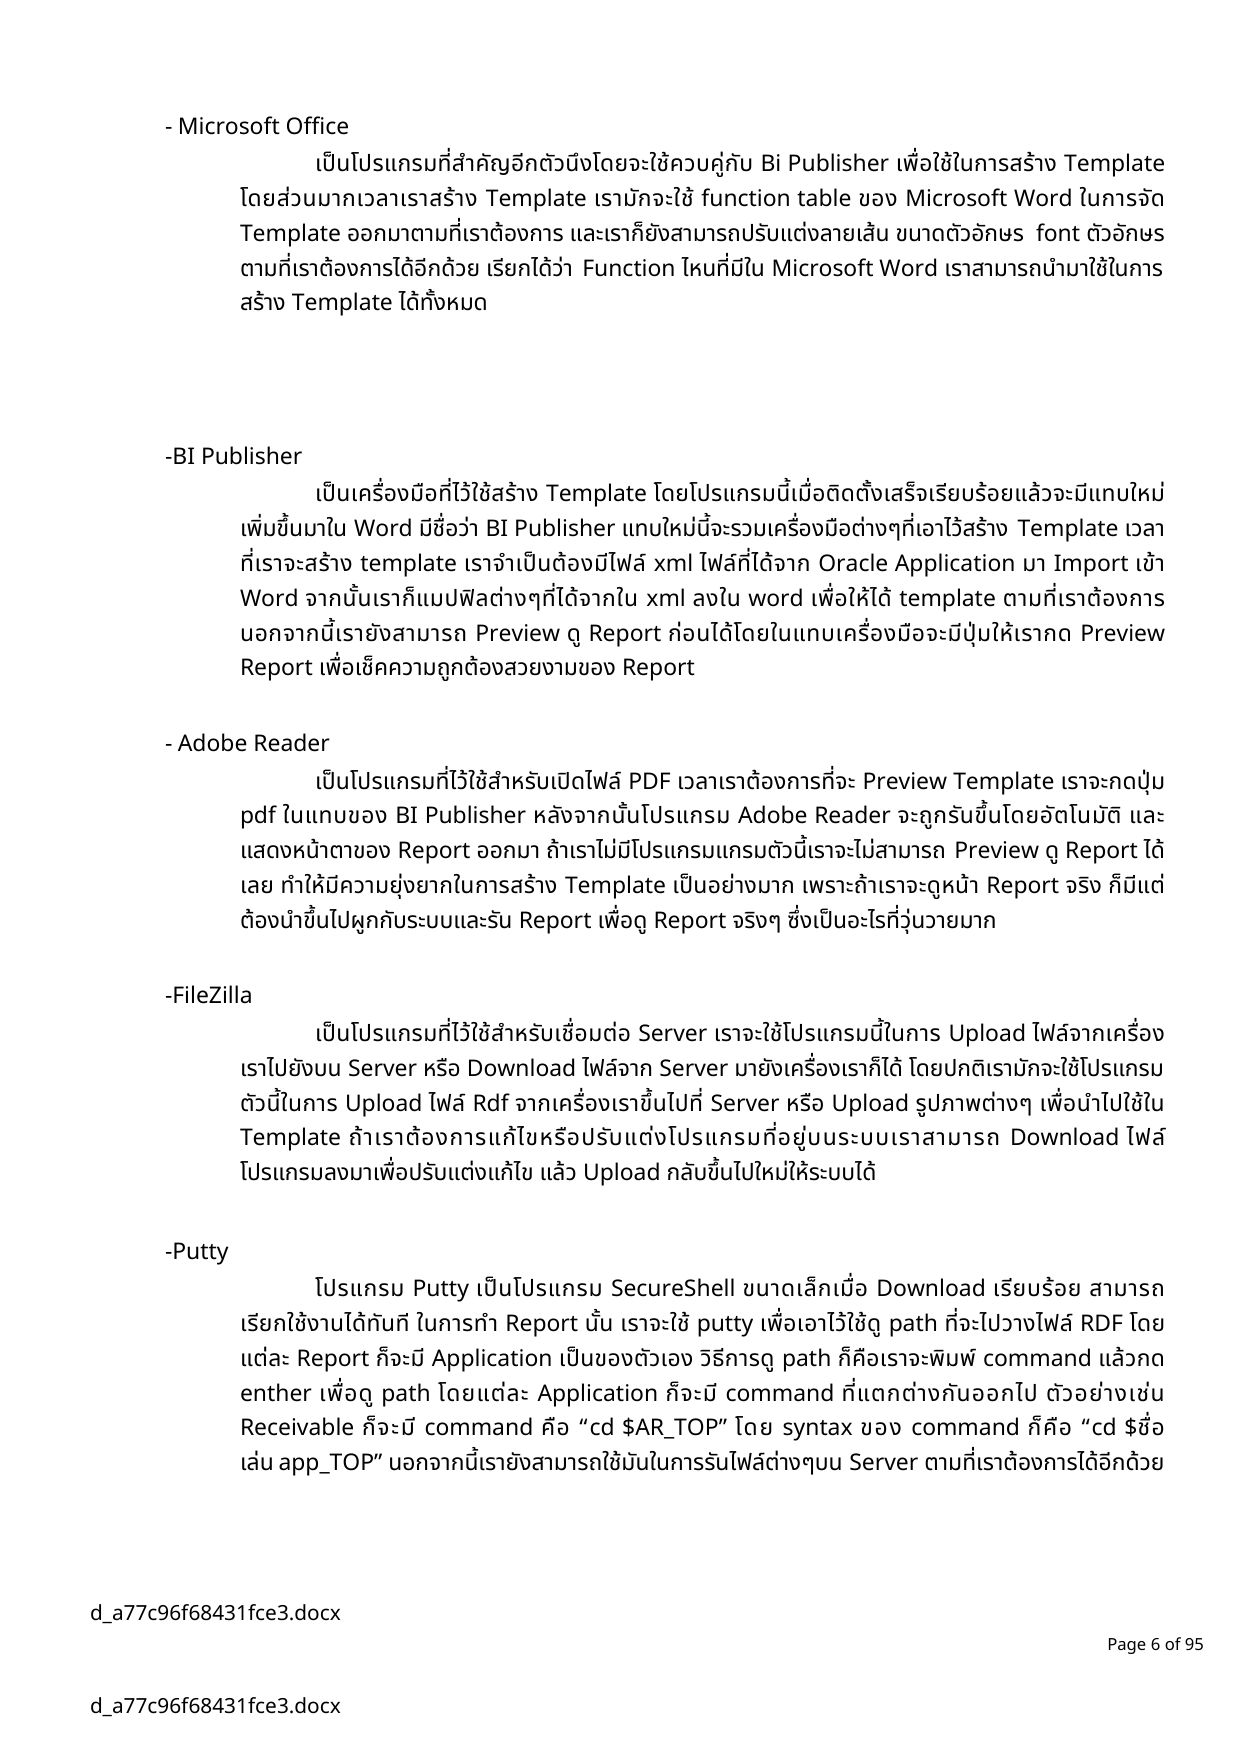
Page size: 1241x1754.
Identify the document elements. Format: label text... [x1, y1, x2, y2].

text -Putty [90, 1235, 1165, 1266]
text เป็นโปรแกรมที่สำคัญอีกตัวนึงโดยจะใช้ควบคู่กับ Bi Publisher เพื่อใช้ในการสร้าง Template โดยส่วนมากเวลาเราสร้าง Template เรามักจะใช้ function table ของ Microsoft Word ในการจัด Template ออกมาตามที่เราต้องการ และเราก็ยังสามารถปรับแต่งลายเส้น ขนาดตัวอักษร font ตัวอักษรตามที่เราต้องการได้อีกด้วย เรียกได้ว่า Function ไหนที่มีใน Microsoft Word เราสามารถนำมาใช้ในการสร้าง Template ได้ทั้งหมด [240, 147, 1165, 321]
text เป็นโปรแกรมที่ไว้ใช้สำหรับเชื่อมต่อ Server เราจะใช้โปรแกรมนี้ในการ Upload ไฟล์จากเครื่องเราไปยังบน Server หรือ Download ไฟล์จาก Server มายังเครื่องเราก็ได้ โดยปกติเรามักจะใช้โปรแกรมตัวนี้ในการ Upload ไฟล์ Rdf จากเครื่องเราขึ้นไปที่ Server หรือ Upload รูปภาพต่างๆ เพื่อนำไปใช้ใน Template ถ้าเราต้องการแก้ไขหรือปรับแต่งโปรแกรมที่อยู่บนระบบเราสามารถ Download ไฟล์โปรแกรมลงมาเพื่อปรับแต่งแก้ไข แล้ว Upload กลับขึ้นไปใหม่ให้ระบบได้ [240, 1017, 1165, 1191]
text - Microsoft Office [90, 110, 1165, 141]
text - Adobe Reader [90, 727, 1165, 758]
text โปรแกรม Putty เป็นโปรแกรม SecureShell ขนาดเล็กเมื่อ Download เรียบร้อย สามารถเรียกใช้งานได้ทันที ในการทำ Report นั้น เราจะใช้ putty เพื่อเอาไว้ใช้ดู path ที่จะไปวางไฟล์ RDF โดยแต่ละ Report ก็จะมี Application เป็นของตัวเอง วิธีการดู path ก็คือเราจะพิมพ์ command แล้วกด enther เพื่อดู path โดยแต่ละ Application ก็จะมี command ที่แตกต่างกันออกไป ตัวอย่างเช่น Receivable ก็จะมี command คือ “cd $AR_TOP” โดย syntax ของ command ก็คือ “cd $ชื่อเล่นapp_TOP” นอกจากนี้เรายังสามารถใช้มันในการรันไฟล์ต่างๆบน Server ตามที่เราต้องการได้อีกด้วย [240, 1272, 1165, 1481]
text เป็นโปรแกรมที่ไว้ใช้สำหรับเปิดไฟล์ PDF เวลาเราต้องการที่จะ Preview Template เราจะกดปุ่ม pdf ในแทบของ BI Publisher หลังจากนั้นโปรแกรม Adobe Reader จะถูกรันขึ้นโดยอัตโนมัติ และแสดงหน้าตาของ Report ออกมา ถ้าเราไม่มีโปรแกรมแกรมตัวนี้เราจะไม่สามารถ Preview ดู Report ได้เลย ทำให้มีความยุ่งยากในการสร้าง Template เป็นอย่างมาก เพราะถ้าเราจะดูหน้า Report จริง ก็มีแต่ต้องนำขึ้นไปผูกกับระบบและรัน Report เพื่อดู Report จริงๆ ซึ่งเป็นอะไรที่วุ่นวายมาก [240, 764, 1165, 938]
text เป็นเครื่องมือที่ไว้ใช้สร้าง Template โดยโปรแกรมนี้เมื่อติดตั้งเสร็จเรียบร้อยแล้วจะมีแทบใหม่เพิ่มขึ้นมาใน Word มีชื่อว่า BI Publisher แทบใหม่นี้จะรวมเครื่องมือต่างๆที่เอาไว้สร้าง Template เวลาที่เราจะสร้าง template เราจำเป็นต้องมีไฟล์ xml ไฟล์ที่ได้จาก Oracle Application มา Import เข้า Word จากนั้นเราก็แมปฟิลต่างๆที่ได้จากใน xml ลงใน word เพื่อให้ได้ template ตามที่เราต้องการ นอกจากนี้เรายังสามารถ Preview ดู Report ก่อนได้โดยในแทบเครื่องมือจะมีปุ่มให้เรากด Preview Report เพื่อเช็คความถูกต้องสวยงามของ Report [240, 477, 1165, 686]
text -BI Publisher [90, 440, 1165, 471]
text -FileZilla [90, 979, 1165, 1011]
